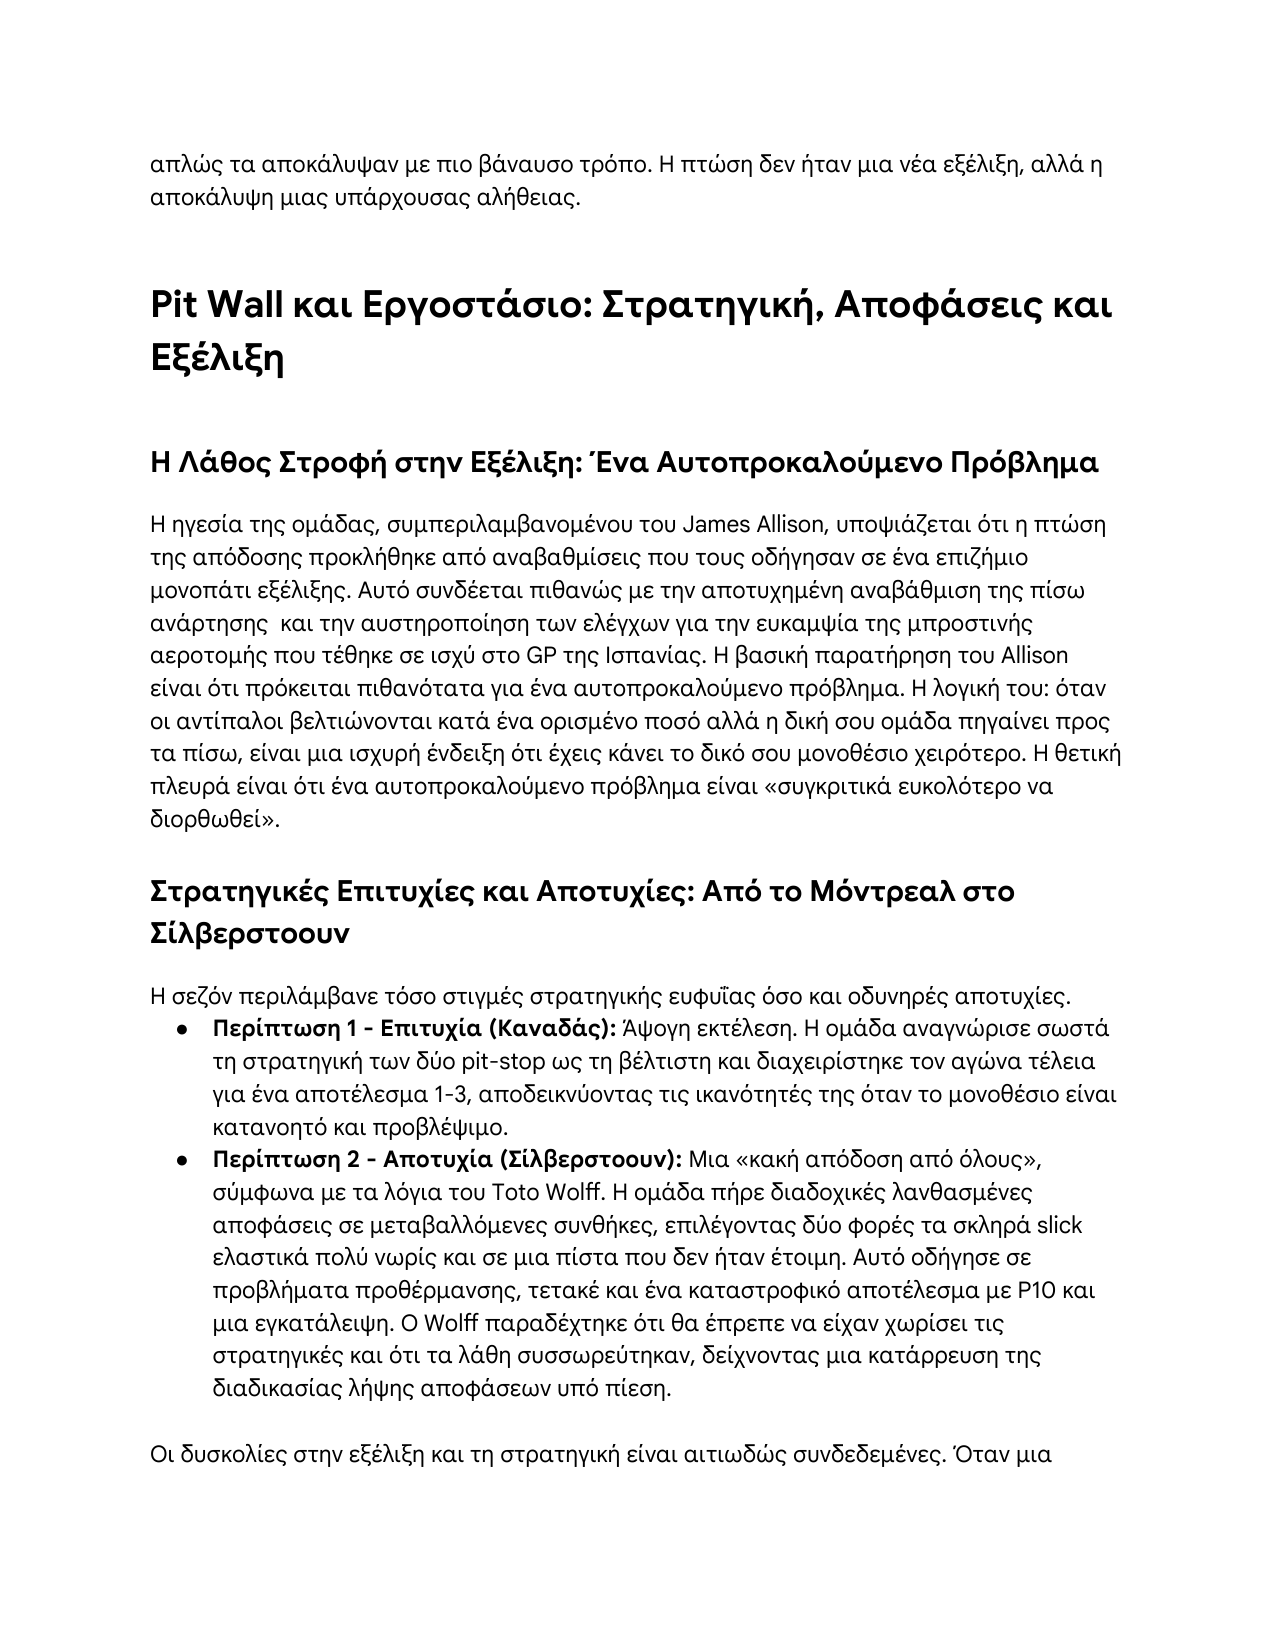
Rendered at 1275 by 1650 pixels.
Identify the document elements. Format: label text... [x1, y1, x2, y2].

text Η σεζόν περιλάμβανε τόσο στιγμές στρατηγικής ευφυΐας όσο και οδυνηρές αποτυχίες. [150, 982, 1125, 1011]
subtitle Στρατηγικές Επιτυχίες και Αποτυχίες: Από το Μόντρεαλ στο Σίλβερστοουν [150, 873, 1125, 952]
list Περίπτωση 2 - Αποτυχία (Σίλβερστοουν): Μια «κακή απόδοση από όλους», σύμφωνα με τα λόγια του Toto Wolff. Η ομάδα πήρε διαδοχικές λανθασμένες αποφάσεις σε μεταβαλλόμενες συνθήκες, επιλέγοντας δύο φορές τα σκληρά slick ελαστικά πολύ νωρίς και σε μια πίστα που δεν ήταν έτοιμη. Αυτό οδήγησε σε προβλήματα προθέρμανσης, τετακέ και ένα καταστροφικό αποτέλεσμα με P10 και μια εγκατάλειψη. Ο Wolff παραδέχτηκε ότι θα έπρεπε να είχαν χωρίσει τις στρατηγικές και ότι τα λάθη συσσωρεύτηκαν, δείχνοντας μια κατάρρευση της διαδικασίας λήψης αποφάσεων υπό πίεση. [175, 1145, 1125, 1403]
subtitle Pit Wall και Εργοστάσιο: Στρατηγική, Αποφάσεις και Εξέλιξη [150, 281, 1125, 381]
subtitle Η Λάθος Στροφή στην Εξέλιξη: Ένα Αυτοπροκαλούμενο Πρόβλημα [150, 444, 1125, 481]
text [150, 1440, 1125, 1468]
text Η ηγεσία της ομάδας, συμπεριλαμβανομένου του James Allison, υποψιάζεται ότι η πτώση της απόδοσης προκλήθηκε από αναβαθμίσεις που τους οδήγησαν σε ένα επιζήμιο μονοπάτι εξέλιξης. Αυτό συνδέεται πιθανώς με την αποτυχημένη αναβάθμιση της πίσω ανάρτησης και την αυστηροποίηση των ελέγχων για την ευκαμψία της μπροστινής αεροτομής που τέθηκε σε ισχύ στο GP της Ισπανίας. Η βασική παρατήρηση του Allison είναι ότι πρόκειται πιθανότατα για ένα αυτοπροκαλούμενο πρόβλημα. Η λογική του: όταν οι αντίπαλοι βελτιώνονται κατά ένα ορισμένο ποσό αλλά η δική σου ομάδα πηγαίνει προς τα πίσω, είναι μια ισχυρή ένδειξη ότι έχεις κάνει το δικό σου μονοθέσιο χειρότερο. Η θετική πλευρά είναι ότι ένα αυτοπροκαλούμενο πρόβλημα είναι «συγκριτικά ευκολότερο να διορθωθεί». [150, 511, 1125, 834]
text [150, 150, 1125, 211]
list Περίπτωση 1 - Επιτυχία (Καναδάς): Άψογη εκτέλεση. Η ομάδα αναγνώρισε σωστά τη στρατηγική των δύο pit-stop ως τη βέλτιστη και διαχειρίστηκε τον αγώνα τέλεια για ένα αποτέλεσμα 1-3, αποδεικνύοντας τις ικανότητές της όταν το μονοθέσιο είναι κατανοητό και προβλέψιμο. [175, 1014, 1125, 1141]
